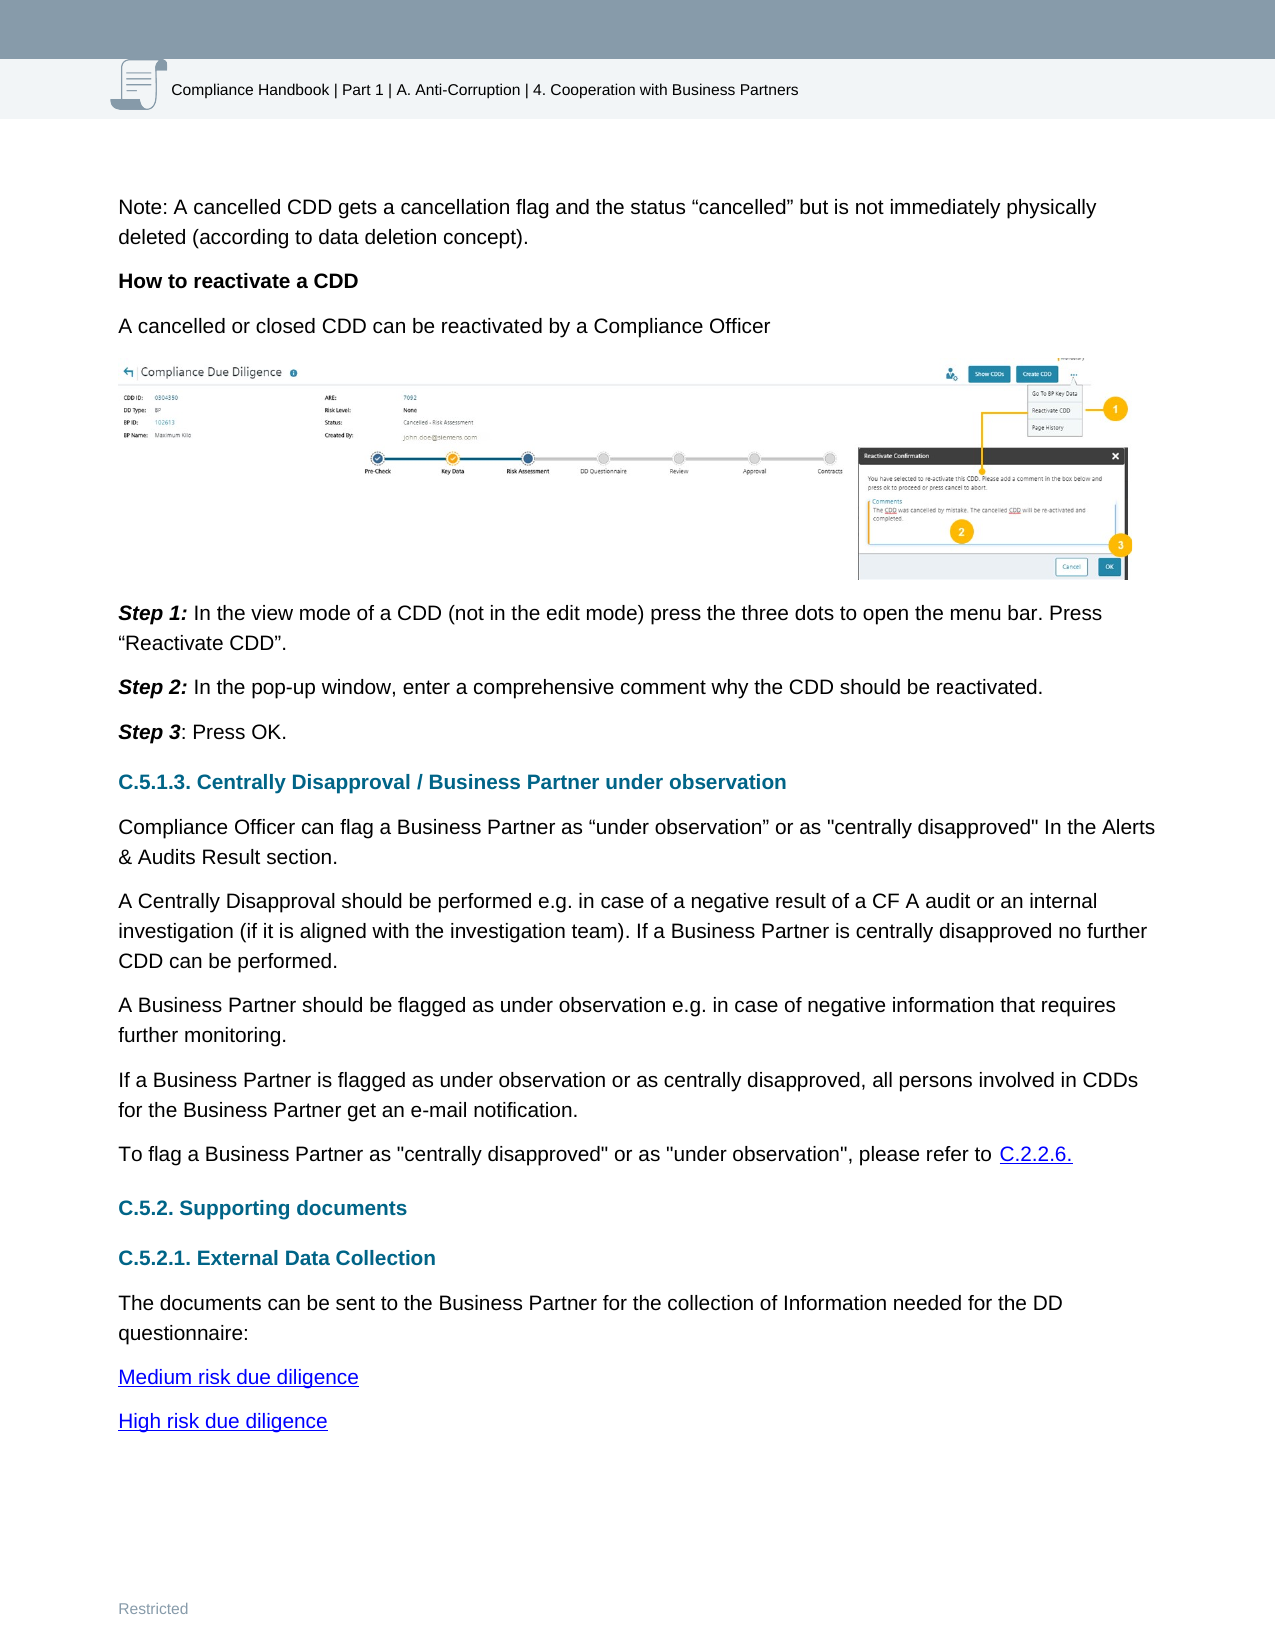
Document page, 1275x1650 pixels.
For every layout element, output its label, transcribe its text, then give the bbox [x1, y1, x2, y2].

text Step 3: Press OK. [118, 719, 1169, 743]
subtitle C.5.1.3. Centrally Disapproval / Business Partner under observation [118, 770, 1169, 794]
text How to reactivate a CDD [118, 269, 1169, 293]
text Compliance Officer can flag a Business Partner as “under observation” or as "centrally disapproved" In the Alerts & Audits Result section. [118, 815, 1169, 868]
subtitle C.5.2. Supporting documents [118, 1195, 1169, 1219]
text To flag a Business Partner as "centrally disapproved" or as "under observation", please refer to C.2.2.6. [118, 1142, 1169, 1166]
text Step 1: In the view mode of a CDD (not in the edit mode) press the three dots to open the menu bar. Press “Reactivate CDD”. [118, 601, 1169, 654]
text High risk due diligence [118, 1409, 1169, 1433]
text If a Business Partner is flagged as under observation or as centrally disapproved, all persons involved in CDDs for the Business Partner get an e-mail notification. [118, 1068, 1169, 1122]
text A Centrally Disapproval should be performed e.g. in case of a negative result of a CF A audit or an internal investigation (if it is aligned with the investigation team). If a Business Partner is centrally disapproved no further CDD can be performed. [118, 889, 1169, 973]
text Step 2: In the pop-up window, enter a comprehensive comment why the CDD should be reactivated. [118, 675, 1169, 699]
text A Business Partner should be flagged as under observation e.g. in case of negative information that requires further monitoring. [118, 993, 1169, 1047]
subtitle C.5.2.1. External Data Collection [118, 1246, 1169, 1270]
text Note: A cancelled CDD gets a cancellation flag and the status “cancelled” but is not immediately physically deleted (according to data deletion concept). [118, 195, 1169, 249]
picture [110, 59, 168, 110]
picture [118, 358, 1133, 580]
text Medium risk due diligence [118, 1365, 1169, 1389]
text A cancelled or closed CDD can be reactivated by a Compliance Officer [118, 314, 1169, 338]
text The documents can be sent to the Business Partner for the collection of Information needed for the DD questionnaire: [118, 1291, 1169, 1344]
